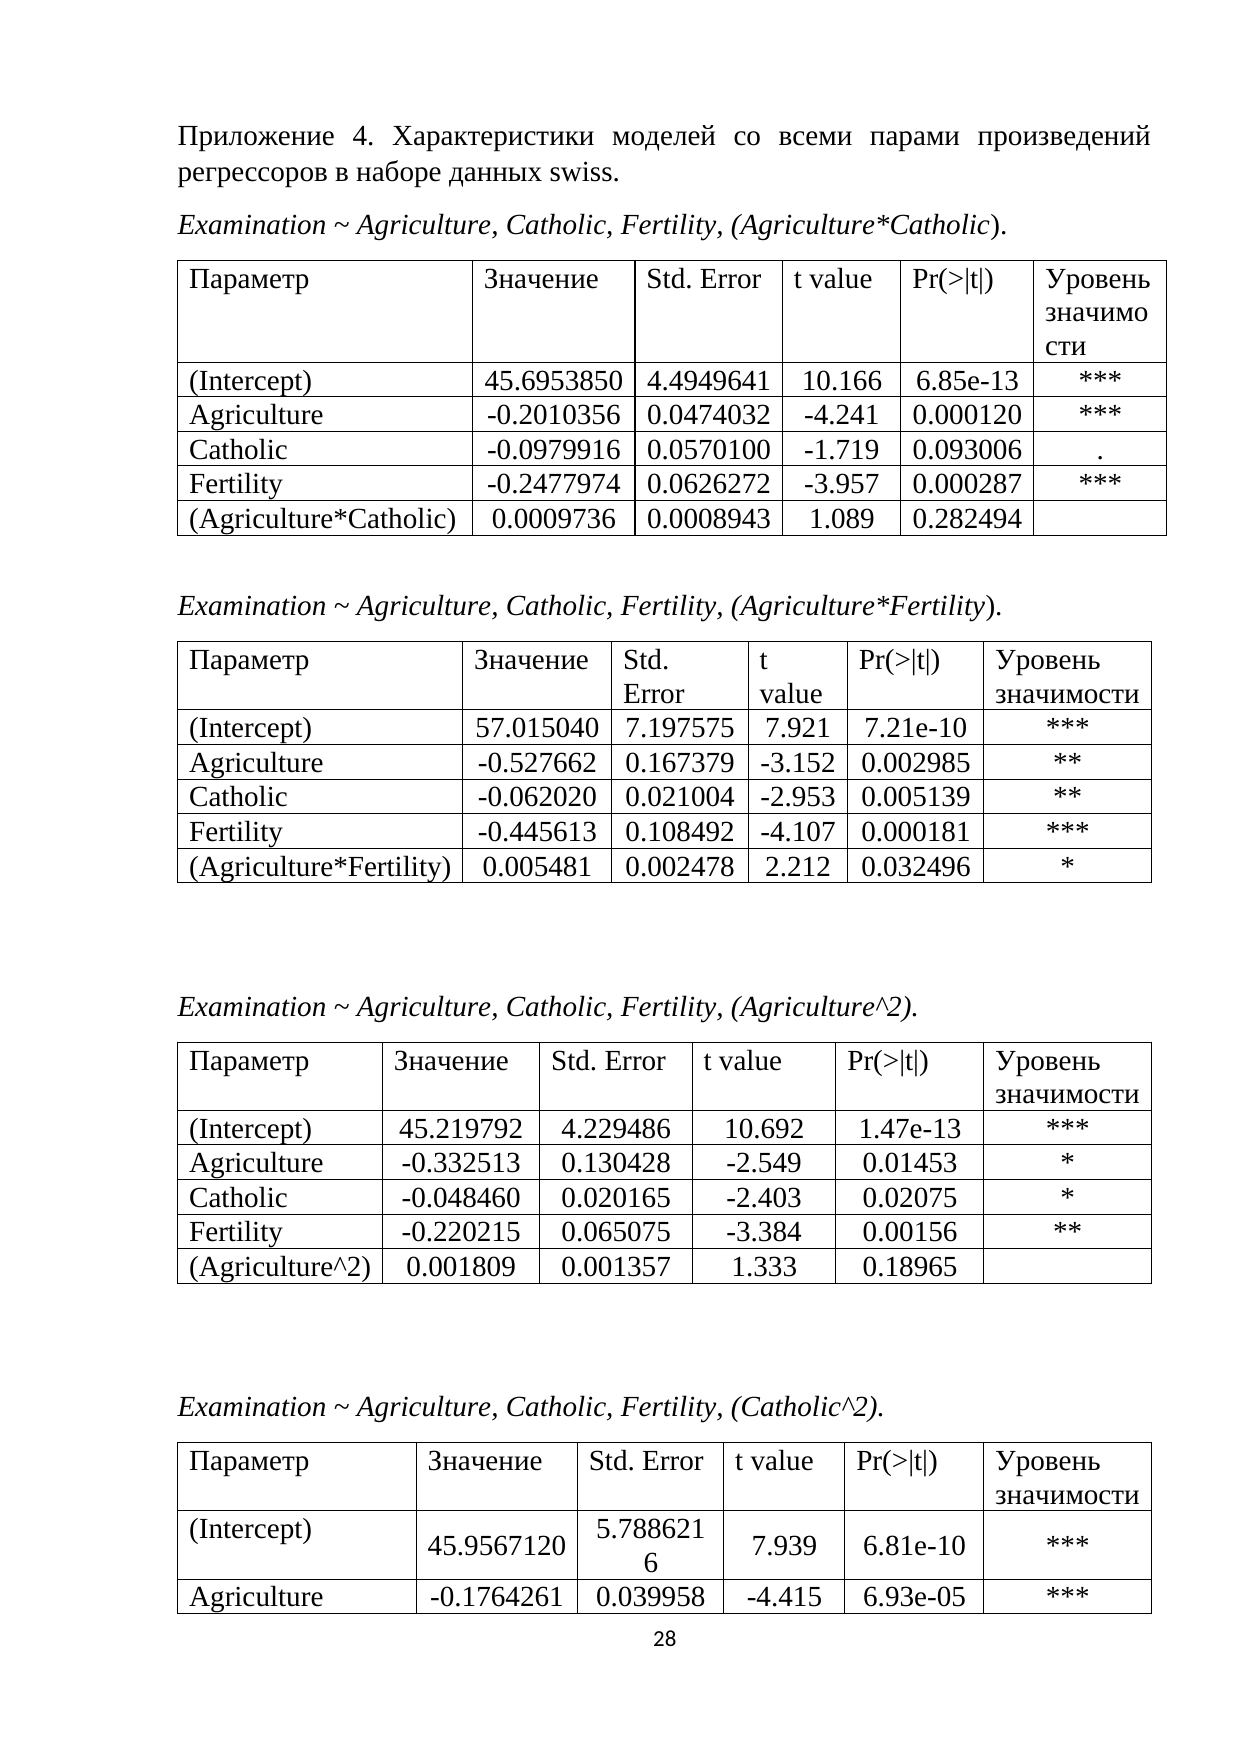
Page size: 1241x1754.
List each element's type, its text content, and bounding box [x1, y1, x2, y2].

table_cell -0.332513 [383, 1145, 539, 1179]
table_cell 0.020165 [540, 1180, 692, 1213]
table_cell * [984, 1145, 1151, 1179]
table_cell 10.692 [693, 1111, 835, 1144]
table_cell 10.166 [783, 363, 900, 396]
table_cell *** [984, 1111, 1151, 1144]
table_header t value [693, 1043, 835, 1110]
table_header Уровень значимости [984, 1043, 1151, 1110]
table_cell -4.241 [783, 397, 900, 431]
table_cell ** [984, 745, 1151, 778]
table_cell (Agriculture^2) [178, 1249, 382, 1283]
table_cell *** [1034, 397, 1166, 431]
table_cell . [1034, 432, 1166, 465]
table_cell -0.1764261 [417, 1580, 577, 1613]
table_cell 0.000287 [901, 466, 1033, 500]
table_cell 4.4949641 [636, 363, 782, 396]
table_cell (Intercept) [178, 1511, 416, 1578]
table_cell -1.719 [783, 432, 900, 465]
table_cell 0.002478 [612, 849, 748, 882]
table_cell -0.0979916 [473, 432, 634, 465]
table_cell Catholic [178, 780, 462, 813]
table_cell 0.0399586 [578, 1580, 723, 1613]
table_header Pr(>|t|) [901, 261, 1033, 362]
table_cell * [984, 1180, 1151, 1213]
table_cell Fertility [178, 1215, 382, 1248]
table_cell 0.18965 [836, 1249, 983, 1283]
table_cell 0.0626272 [636, 466, 782, 500]
table_cell -3.384 [693, 1215, 835, 1248]
table_cell (Intercept) [178, 363, 472, 396]
table_cell 7.921 [749, 710, 847, 744]
table_cell 1.333 [693, 1249, 835, 1283]
table_cell 2.212 [749, 849, 847, 882]
text Приложение 4. Характеристики моделей со всеми парами произведений регрессоров в наборе данных swiss. [177, 118, 1152, 188]
table_cell ** [984, 1215, 1151, 1248]
table_cell 7.21e-10 [848, 710, 983, 744]
table_cell ** [984, 780, 1151, 813]
table_cell [1034, 501, 1166, 534]
table_header Уровень значимости [984, 642, 1151, 709]
table_cell -3.957 [783, 466, 900, 500]
table_header Pr(>|t|) [848, 642, 983, 709]
table_cell -2.403 [693, 1180, 835, 1213]
table_cell -2.953 [749, 780, 847, 813]
table_cell -4.415 [724, 1580, 844, 1613]
table_cell 0.167379 [612, 745, 748, 778]
table_cell 0.108492 [612, 814, 748, 848]
table_cell 0.130428 [540, 1145, 692, 1179]
table_cell Catholic [178, 1180, 382, 1213]
text Examination ~ Agriculture, Catholic, Fertility, (Agriculture^2). [177, 989, 1152, 1022]
table_header Параметр [178, 1443, 416, 1510]
table_cell 1.089 [783, 501, 900, 534]
table_cell Agriculture [178, 397, 472, 431]
table_cell -4.107 [749, 814, 847, 848]
table_header Std. Error [578, 1443, 723, 1510]
table_header t value [749, 642, 847, 709]
table_cell -2.549 [693, 1145, 835, 1179]
table_cell 0.000120 [901, 397, 1033, 431]
table_cell *** [984, 1511, 1151, 1578]
table_cell Fertility [178, 466, 472, 500]
table_cell 0.0474032 [636, 397, 782, 431]
table_cell Fertility [178, 814, 462, 848]
table_cell (Intercept) [178, 710, 462, 744]
table_header Значение [473, 261, 634, 362]
text Examination ~ Agriculture, Catholic, Fertility, (Agriculture*Catholic). [177, 207, 1152, 241]
table_header t value [724, 1443, 844, 1510]
table_cell Agriculture [178, 1145, 382, 1179]
table_cell 0.0570100 [636, 432, 782, 465]
table_cell 5.7886216 [578, 1511, 723, 1578]
table_header Std. Error [540, 1043, 692, 1110]
table_cell (Intercept) [178, 1111, 382, 1144]
table_cell 0.032496 [848, 849, 983, 882]
table_cell 7.197575 [612, 710, 748, 744]
table_cell 0.093006 [901, 432, 1033, 465]
table_header Уровень значимости [984, 1443, 1151, 1510]
table_cell 0.005139 [848, 780, 983, 813]
table_cell (Agriculture*Fertility) [178, 849, 462, 882]
table_cell 0.065075 [540, 1215, 692, 1248]
table_header Значение [417, 1443, 577, 1510]
table_cell *** [984, 1580, 1151, 1613]
table_cell [984, 1249, 1151, 1283]
table_cell 57.015040 [463, 710, 611, 744]
table_header Параметр [178, 642, 462, 709]
table_cell *** [984, 814, 1151, 848]
table_cell * [984, 849, 1151, 882]
table_header Std. Error [612, 642, 748, 709]
table_cell *** [1034, 363, 1166, 396]
text Examination ~ Agriculture, Catholic, Fertility, (Catholic^2). [177, 1389, 1152, 1423]
table_cell 0.001357 [540, 1249, 692, 1283]
table_cell 0.002985 [848, 745, 983, 778]
table_cell -0.062020 [463, 780, 611, 813]
table_cell 0.00156 [836, 1215, 983, 1248]
table_cell 0.000181 [848, 814, 983, 848]
table_cell (Agriculture*Catholic) [178, 501, 472, 534]
table_cell 0.282494 [901, 501, 1033, 534]
table_cell 45.9567120 [417, 1511, 577, 1578]
table_cell -0.220215 [383, 1215, 539, 1248]
table_cell -0.445613 [463, 814, 611, 848]
table_cell -3.152 [749, 745, 847, 778]
table_cell Agriculture [178, 745, 462, 778]
table_cell 6.93e-05 [845, 1580, 983, 1613]
table_cell Agriculture [178, 1580, 416, 1613]
table_header t value [783, 261, 900, 362]
table_header Pr(>|t|) [836, 1043, 983, 1110]
table_cell 0.01453 [836, 1145, 983, 1179]
table_cell 1.47e-13 [836, 1111, 983, 1144]
table_cell -0.527662 [463, 745, 611, 778]
table_cell 0.001809 [383, 1249, 539, 1283]
table_cell *** [1034, 466, 1166, 500]
table_header Уровень значимости [1034, 261, 1166, 362]
table_header Значение [383, 1043, 539, 1110]
table_cell 6.85e-13 [901, 363, 1033, 396]
table_cell 0.0009736 [473, 501, 634, 534]
table_cell 45.6953850 [473, 363, 634, 396]
table_cell -0.2010356 [473, 397, 634, 431]
table_cell 7.939 [724, 1511, 844, 1578]
table_cell 0.021004 [612, 780, 748, 813]
table_cell 0.02075 [836, 1180, 983, 1213]
table_cell -0.2477974 [473, 466, 634, 500]
table_header Pr(>|t|) [845, 1443, 983, 1510]
table_cell -0.048460 [383, 1180, 539, 1213]
table_header Параметр [178, 261, 472, 362]
table_cell 0.0008943 [636, 501, 782, 534]
table_cell 6.81e-10 [845, 1511, 983, 1578]
text Examination ~ Agriculture, Catholic, Fertility, (Agriculture*Fertility). [177, 588, 1152, 622]
table_cell 45.219792 [383, 1111, 539, 1144]
table_cell *** [984, 710, 1151, 744]
table_header Параметр [178, 1043, 382, 1110]
table_header Значение [463, 642, 611, 709]
table_cell 0.005481 [463, 849, 611, 882]
table_header Std. Error [636, 261, 782, 362]
table_cell 4.229486 [540, 1111, 692, 1144]
table_cell Catholic [178, 432, 472, 465]
